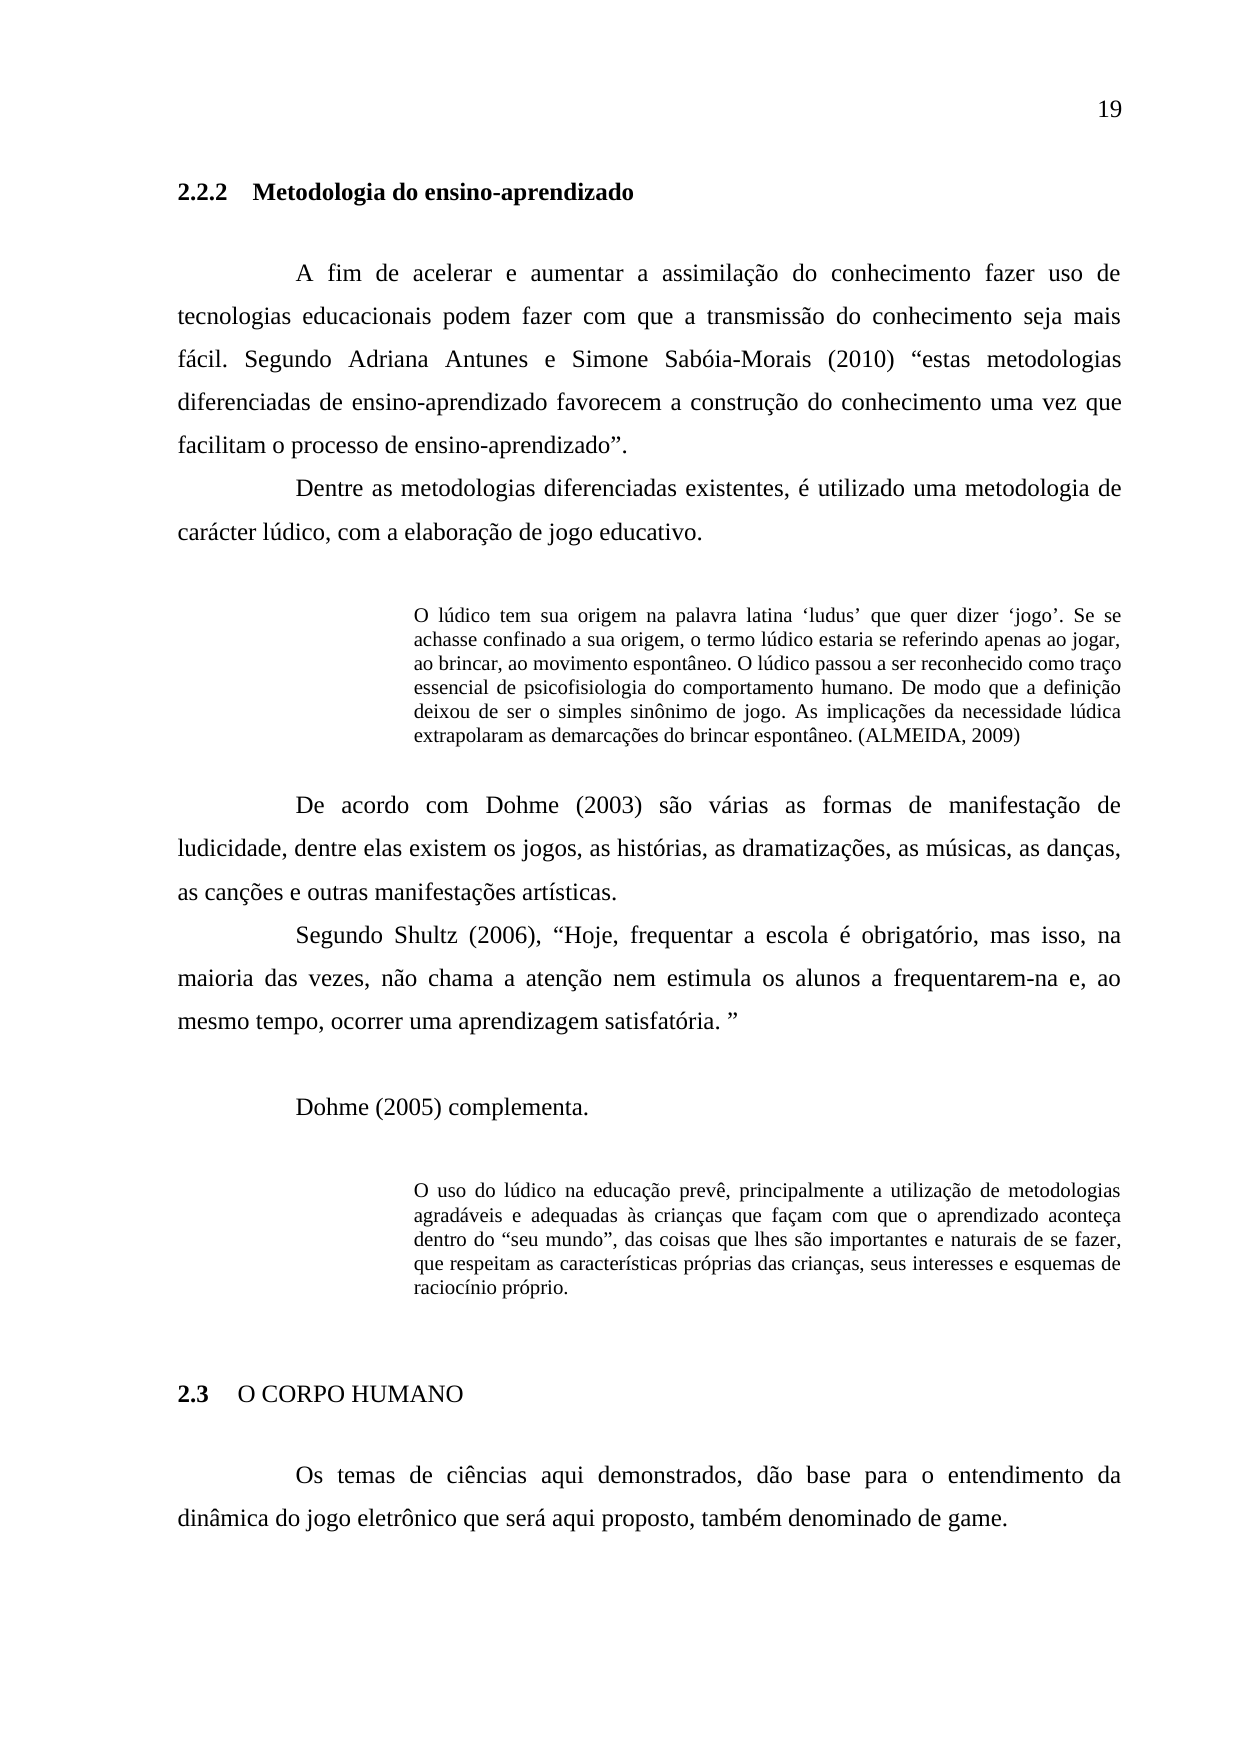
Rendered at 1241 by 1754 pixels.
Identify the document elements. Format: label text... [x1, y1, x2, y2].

text O lúdico tem sua origem na palavra latina ‘ludus’ que quer dizer ‘jogo’. Se se achasse confinado a sua origem, o termo lúdico estaria se referindo apenas ao jogar, ao brincar, ao movimento espontâneo. O lúdico passou a ser reconhecido como traço essencial de psicofisiologia do comportamento humano. De modo que a definição deixou de ser o simples sinônimo de jogo. As implicações da necessidade lúdica extrapolaram as demarcações do brincar espontâneo. (ALMEIDA, 2009) [413, 603, 1122, 747]
text A fim de acelerar e aumentar a assimilação do conhecimento fazer uso de tecnologias educacionais podem fazer com que a transmissão do conhecimento seja mais fácil. Segundo Adriana Antunes e Simone Sabóia-Morais (2010) “estas metodologias diferenciadas de ensino-aprendizado favorecem a construção do conhecimento uma vez que facilitam o processo de ensino-aprendizado”. [177, 258, 1122, 459]
text O uso do lúdico na educação prevê, principalmente a utilização de metodologias agradáveis e adequadas às crianças que façam com que o aprendizado aconteça dentro do “seu mundo”, das coisas que lhes são importantes e naturais de se fazer, que respeitam as características próprias das crianças, seus interesses e esquemas de raciocínio próprio. [413, 1178, 1122, 1299]
text Dentre as metodologias diferenciadas existentes, é utilizado uma metodologia de carácter lúdico, com a elaboração de jogo educativo. [177, 473, 1122, 545]
text Segundo Shultz (2006), “Hoje, frequentar a escola é obrigatório, mas isso, na maioria das vezes, não chama a atenção nem estimula os alunos a frequentarem-na e, ao mesmo tempo, ocorrer uma aprendizagem satisfatória. ” [177, 920, 1122, 1035]
text De acordo com Dohme (2003) são várias as formas de manifestação de ludicidade, dentre elas existem os jogos, as histórias, as dramatizações, as músicas, as danças, as canções e outras manifestações artísticas. [177, 790, 1122, 905]
text Os temas de ciências aqui demonstrados, dão base para o entendimento da dinâmica do jogo eletrônico que será aqui proposto, também denominado de game. [177, 1460, 1122, 1532]
subtitle Metodologia do ensino-aprendizado [177, 177, 1122, 206]
subtitle O corpo humano [177, 1379, 1122, 1408]
text Dohme (2005) complementa. [177, 1092, 1122, 1121]
